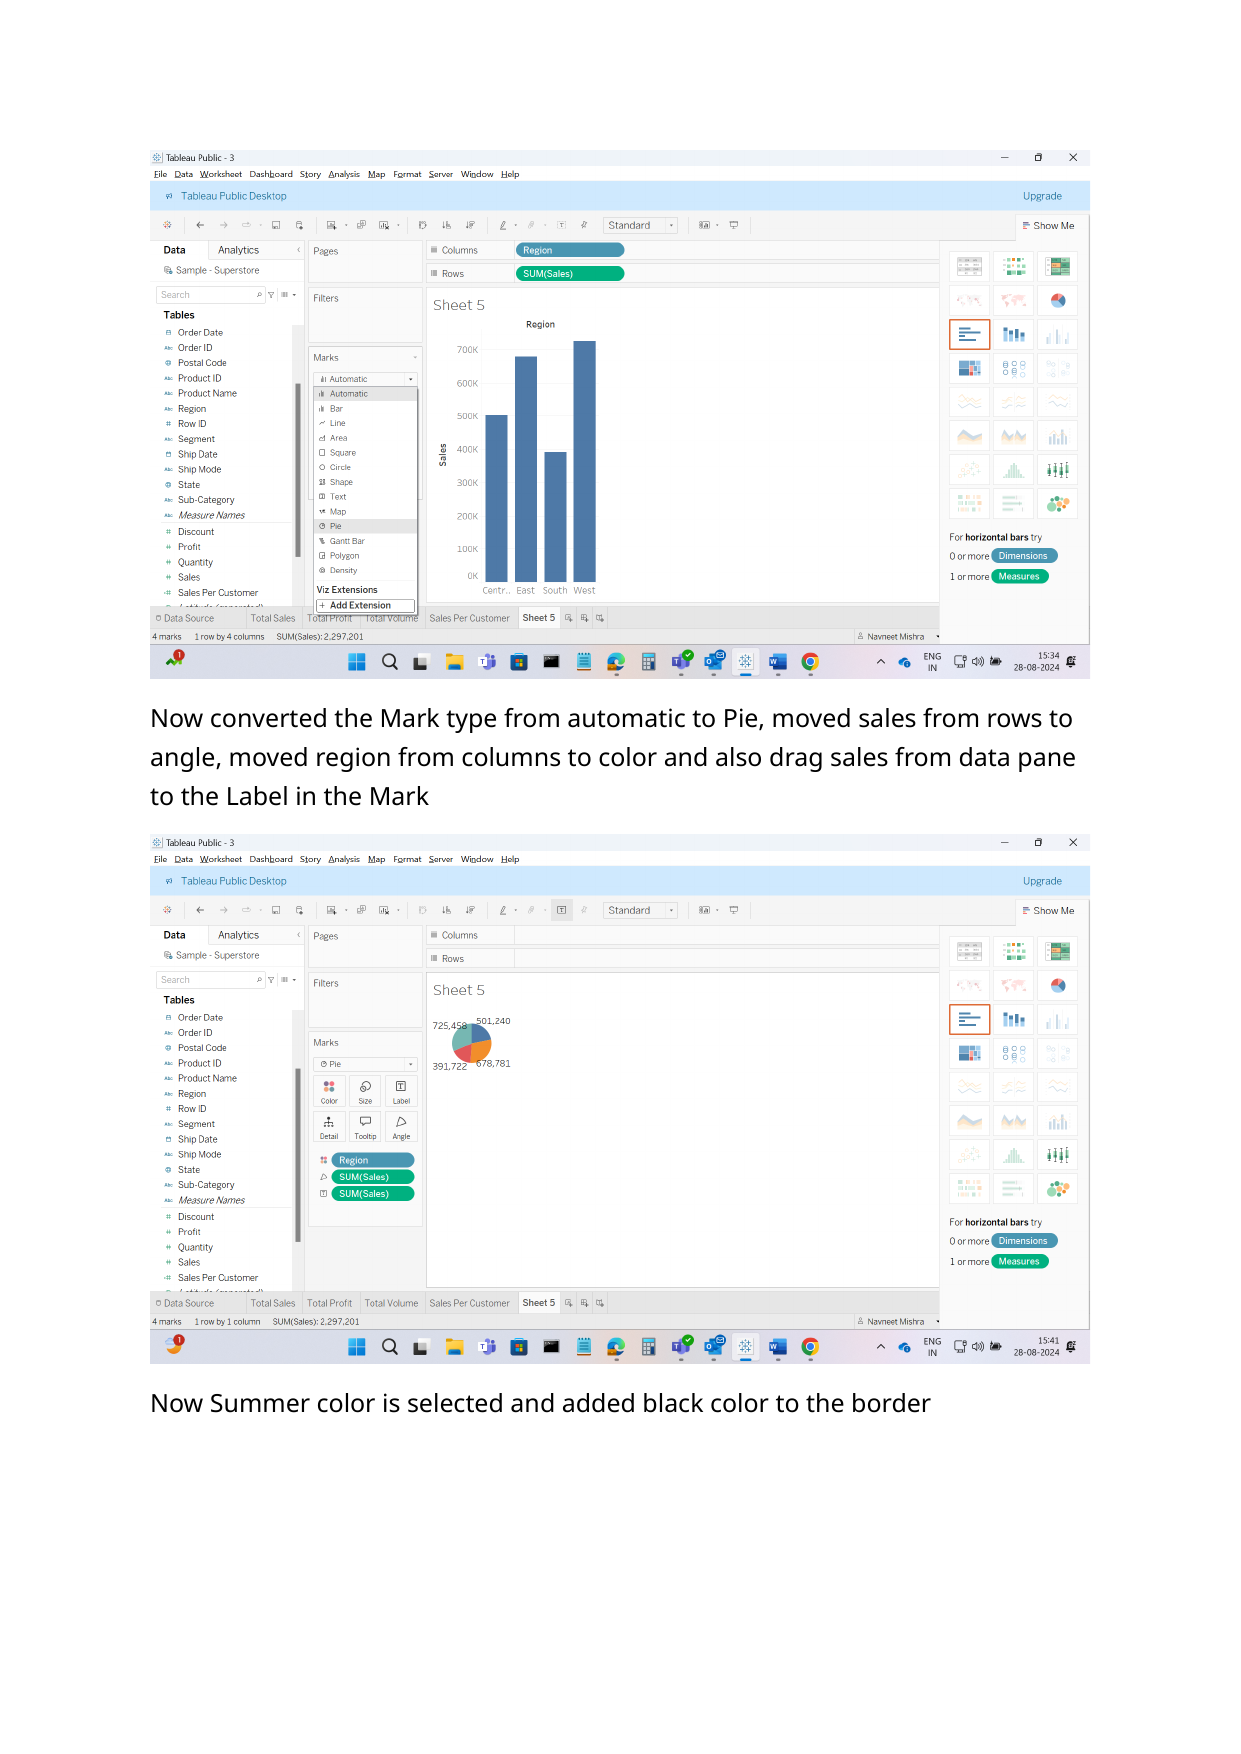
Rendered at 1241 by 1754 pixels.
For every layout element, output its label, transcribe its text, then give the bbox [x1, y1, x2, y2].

picture [150, 150, 1091, 679]
text Now Summer color is selected and added black color to the border [150, 1385, 1090, 1419]
text Now converted the Mark type from automatic to Pie, moved sales from rows to angle, moved region from columns to color and also drag sales from data pane to the Label in the Mark [150, 701, 1090, 813]
picture [150, 834, 1091, 1364]
